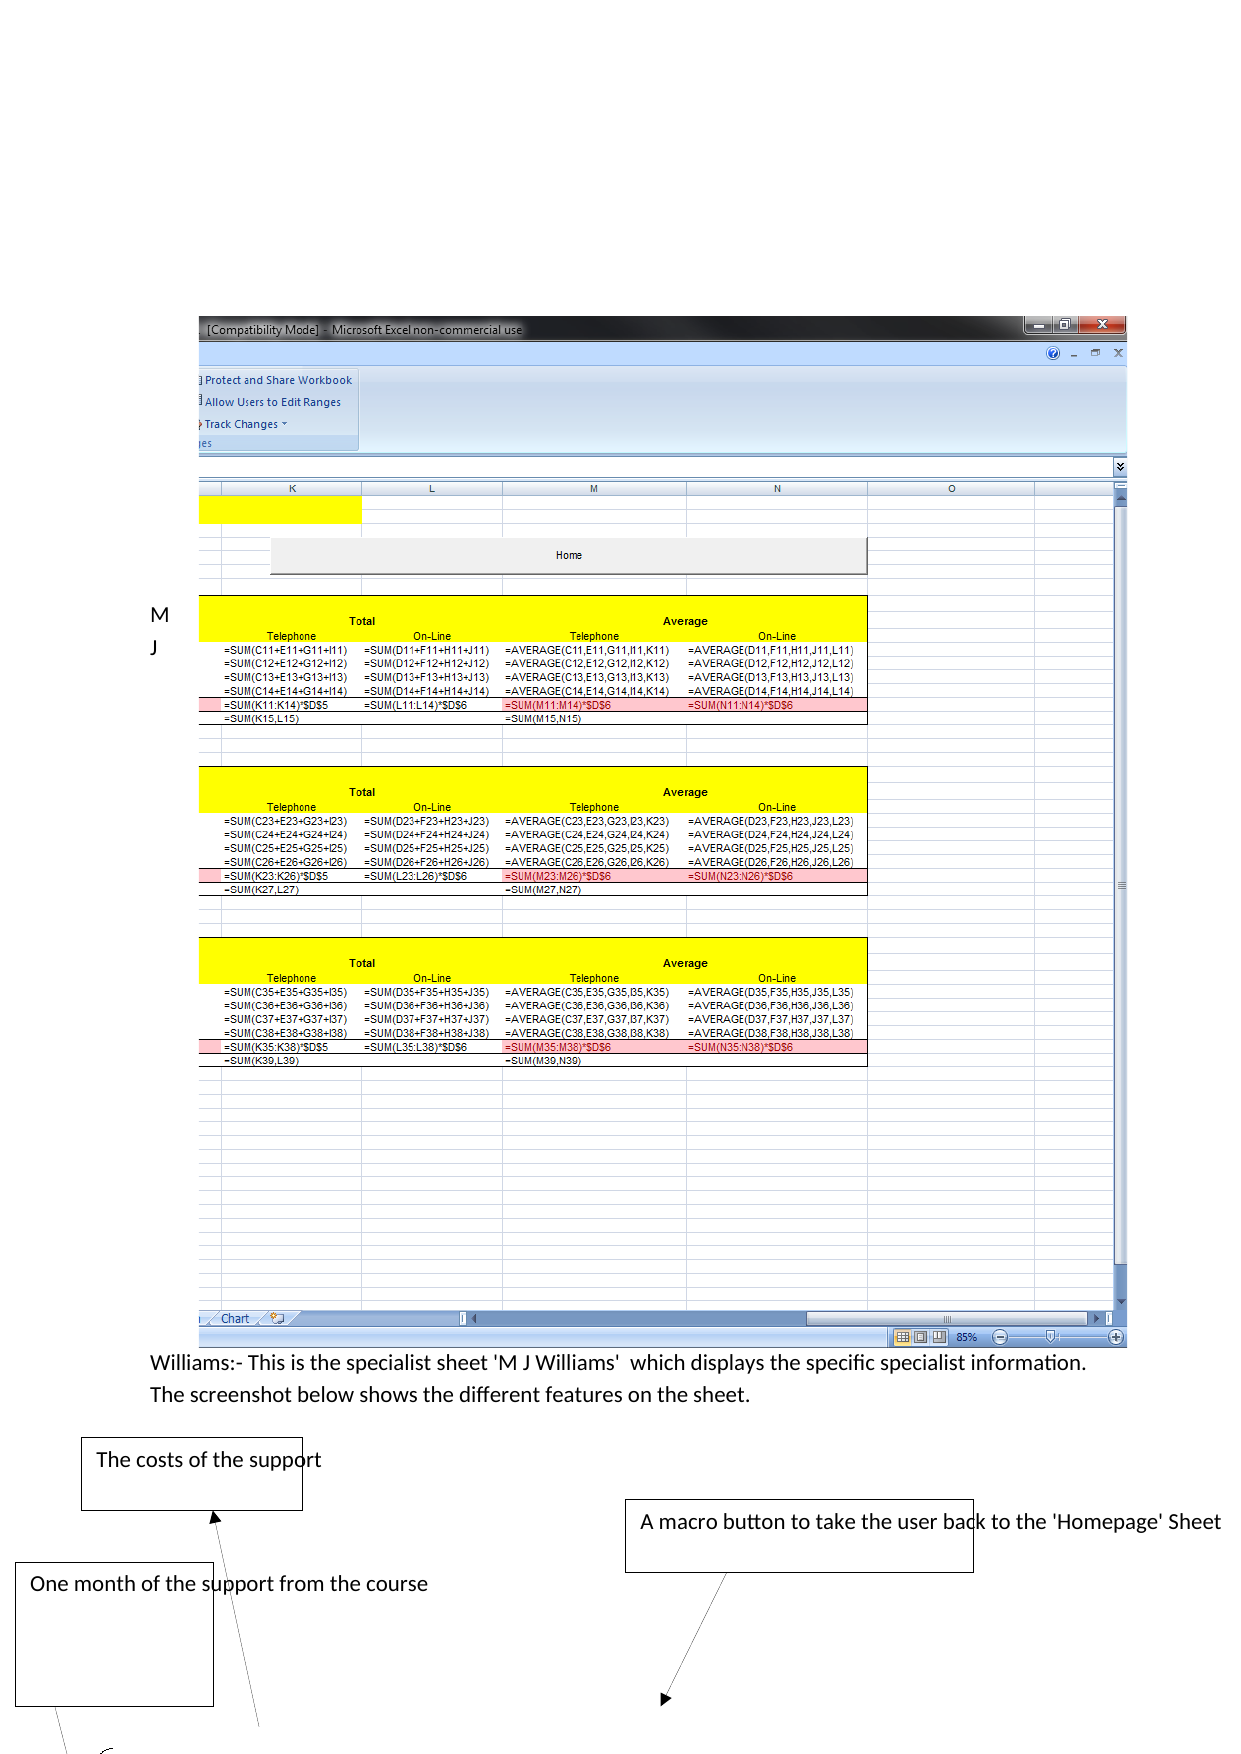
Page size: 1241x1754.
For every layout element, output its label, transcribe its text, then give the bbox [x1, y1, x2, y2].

picture [198, 316, 1128, 1348]
text M J Williams:- This is the specialist sheet 'M J Williams' which displays the specific specialist information. The screenshot below shows the different features on the sheet. [150, 601, 1090, 1408]
